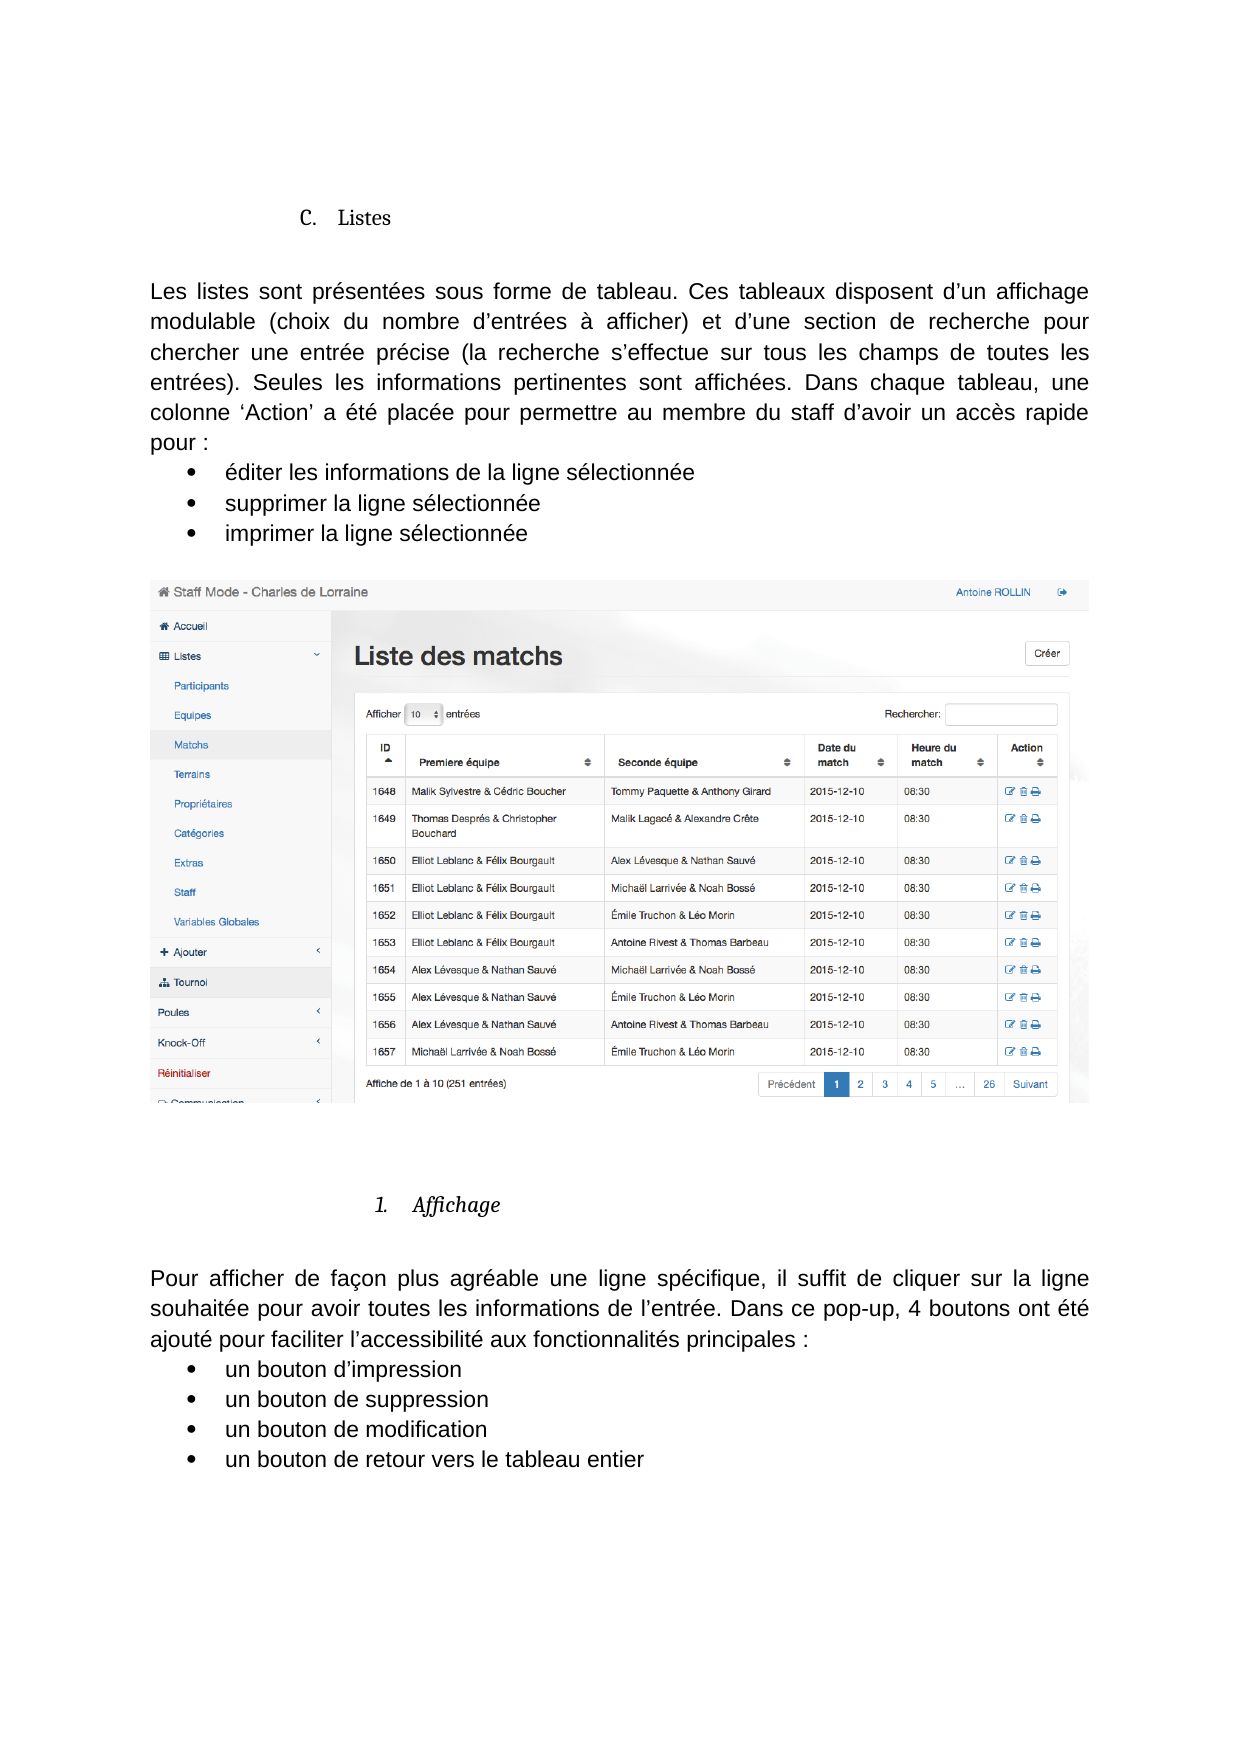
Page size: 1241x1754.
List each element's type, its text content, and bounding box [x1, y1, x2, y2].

list éditer les informations de la ligne sélectionnée [187, 459, 1090, 486]
subtitle Affichage [375, 1192, 1090, 1219]
list un bouton de modification [187, 1416, 1090, 1443]
list un bouton de retour vers le tableau entier [187, 1446, 1090, 1473]
subtitle Listes [300, 205, 1090, 232]
text Pour afficher de façon plus agréable une ligne spécifique, il suffit de cliquer sur la ligne souhaitée pour avoir toutes les informations de l’entrée. Dans ce pop-up, 4 boutons ont été ajouté pour faciliter l’accessibilité aux fonctionnalités principales : [150, 1265, 1090, 1352]
list supprimer la ligne sélectionnée [187, 489, 1090, 516]
text Les listes sont présentées sous forme de tableau. Ces tableaux disposent d’un affichage modulable (choix du nombre d’entrées à afficher) et d’une section de recherche pour chercher une entrée précise (la recherche s’effectue sur tous les champs de toutes les entrées). Seules les informations pertinentes sont affichées. Dans chaque tableau, une colonne ‘Action’ a été placée pour permettre au membre du staff d’avoir un accès rapide pour : [150, 278, 1090, 456]
list un bouton de suppression [187, 1386, 1090, 1412]
list un bouton d’impression [187, 1356, 1090, 1382]
picture [150, 580, 1089, 1103]
list imprimer la ligne sélectionnée [187, 520, 1090, 546]
